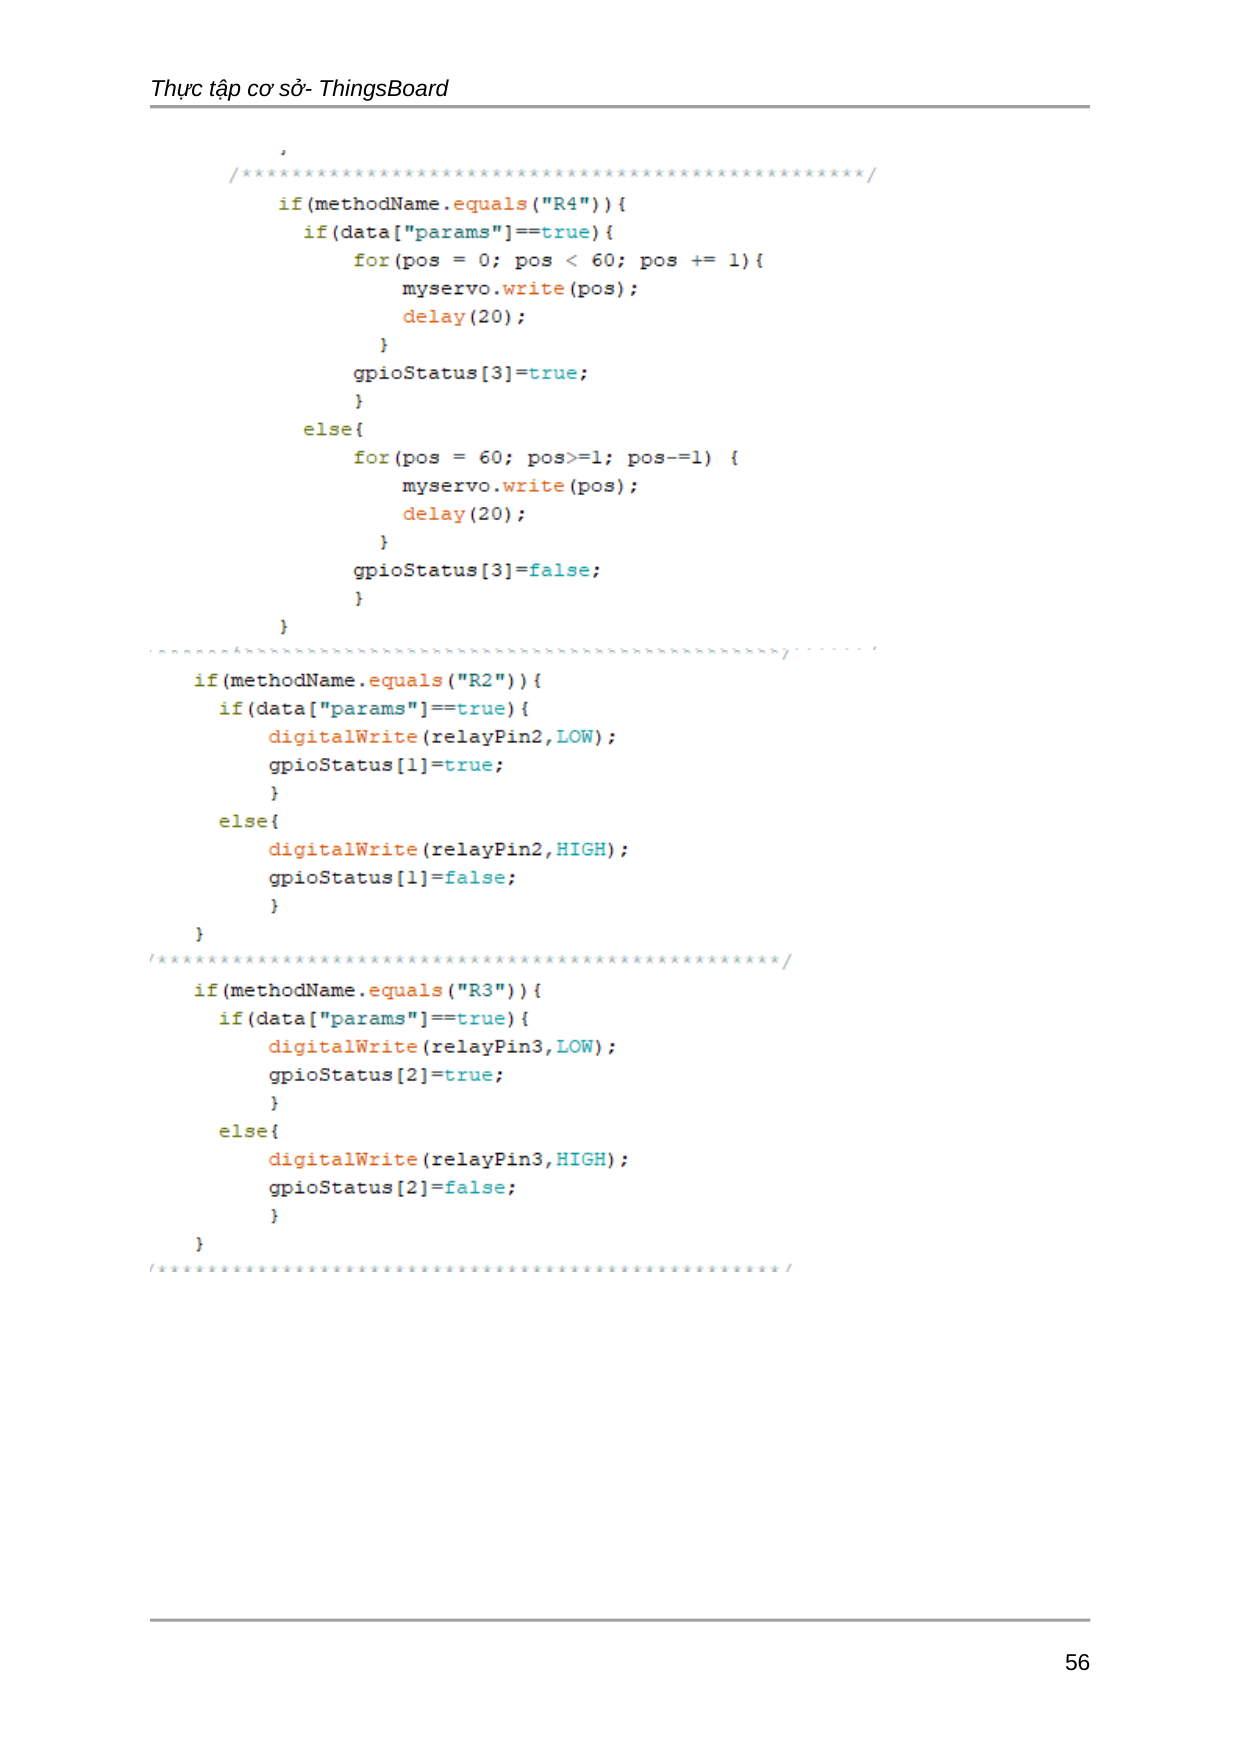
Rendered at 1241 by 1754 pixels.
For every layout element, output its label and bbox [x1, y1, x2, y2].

picture [150, 150, 955, 1272]
